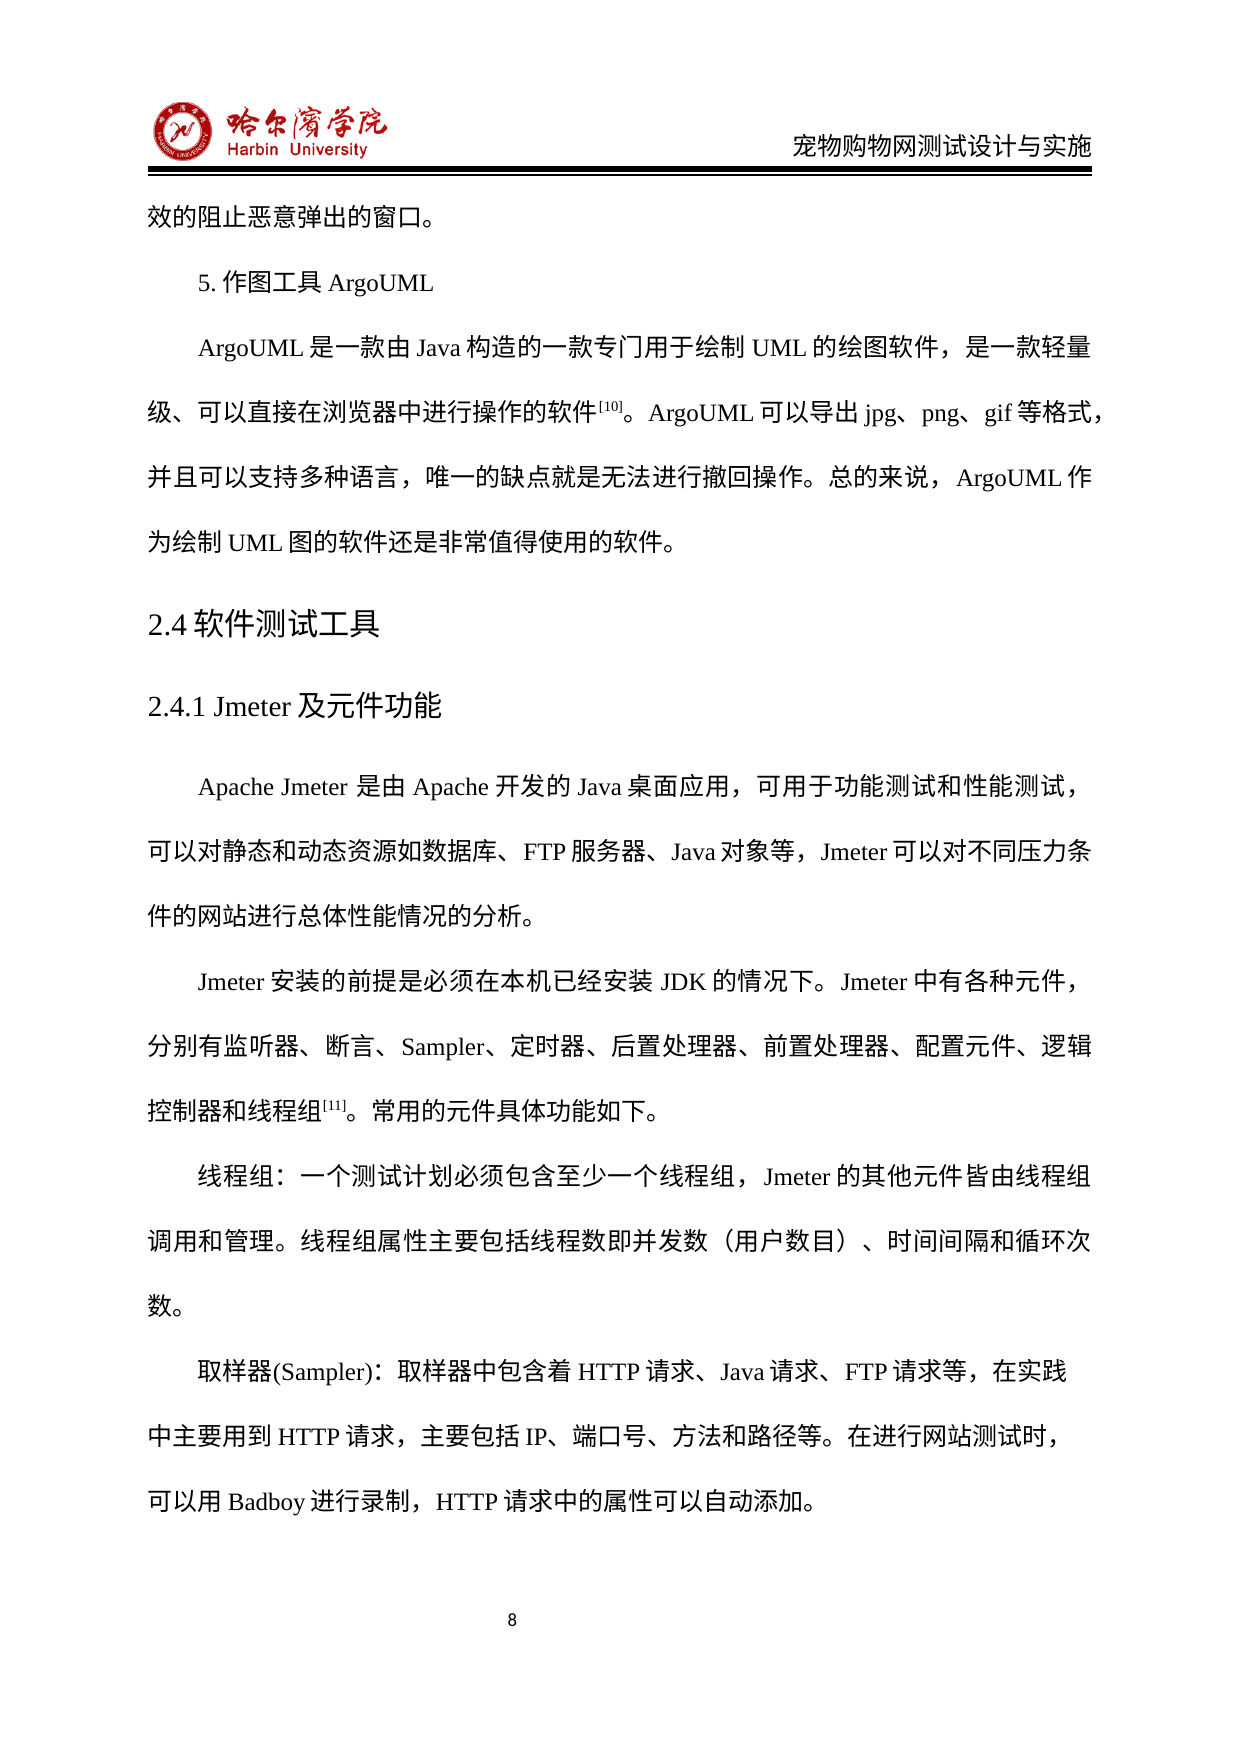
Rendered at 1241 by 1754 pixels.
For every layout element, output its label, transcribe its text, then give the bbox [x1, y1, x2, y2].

text ArgoUML是一款由Java构造的一款专门用于绘制UML的绘图软件，是一款轻量级、可以直接在浏览器中进行操作的软件[10]。ArgoUML可以导出jpg、png、gif等格式，并且可以支持多种语言，唯一的缺点就是无法进行撤回操作。总的来说，ArgoUML作为绘制UML图的软件还是非常值得使用的软件。 [148, 313, 1092, 573]
text Firefox中文又称作“火狐”浏览器，是一款开源浏览器，占据着23%的浏览器市场。火狐浏览器其运行速度快而且占有很小的内存空间，并且火狐的高安全性可以有效的阻止恶意弹出的窗口。 [148, 183, 1092, 248]
text Apache Jmeter 是由Apache开发的Java桌面应用，可用于功能测试和性能测试，可以对静态和动态资源如数据库、FTP服务器、Java对象等，Jmeter可以对不同压力条件的网站进行总体性能情况的分析。 [148, 752, 1092, 947]
text 5. 作图工具ArgoUML [148, 248, 1092, 313]
text 线程组：一个测试计划必须包含至少一个线程组，Jmeter的其他元件皆由线程组调用和管理。线程组属性主要包括线程数即并发数（用户数目）、时间间隔和循环次数。 [148, 1142, 1092, 1337]
subtitle 2.4.1 Jmeter及元件功能 [148, 671, 1092, 736]
text Jmeter安装的前提是必须在本机已经安装JDK的情况下。Jmeter中有各种元件，分别有监听器、断言、Sampler、定时器、后置处理器、前置处理器、配置元件、逻辑控制器和线程组[11]。常用的元件具体功能如下。 [148, 947, 1092, 1142]
subtitle 2.4软件测试工具 [148, 589, 1092, 654]
text 取样器(Sampler)：取样器中包含着HTTP请求、Java请求、FTP请求等，在实践中主要用到HTTP请求，主要包括IP、端口号、方法和路径等。在进行网站测试时，可以用Badboy进行录制，HTTP请求中的属性可以自动添加。 [148, 1337, 1092, 1532]
picture [151, 97, 390, 165]
